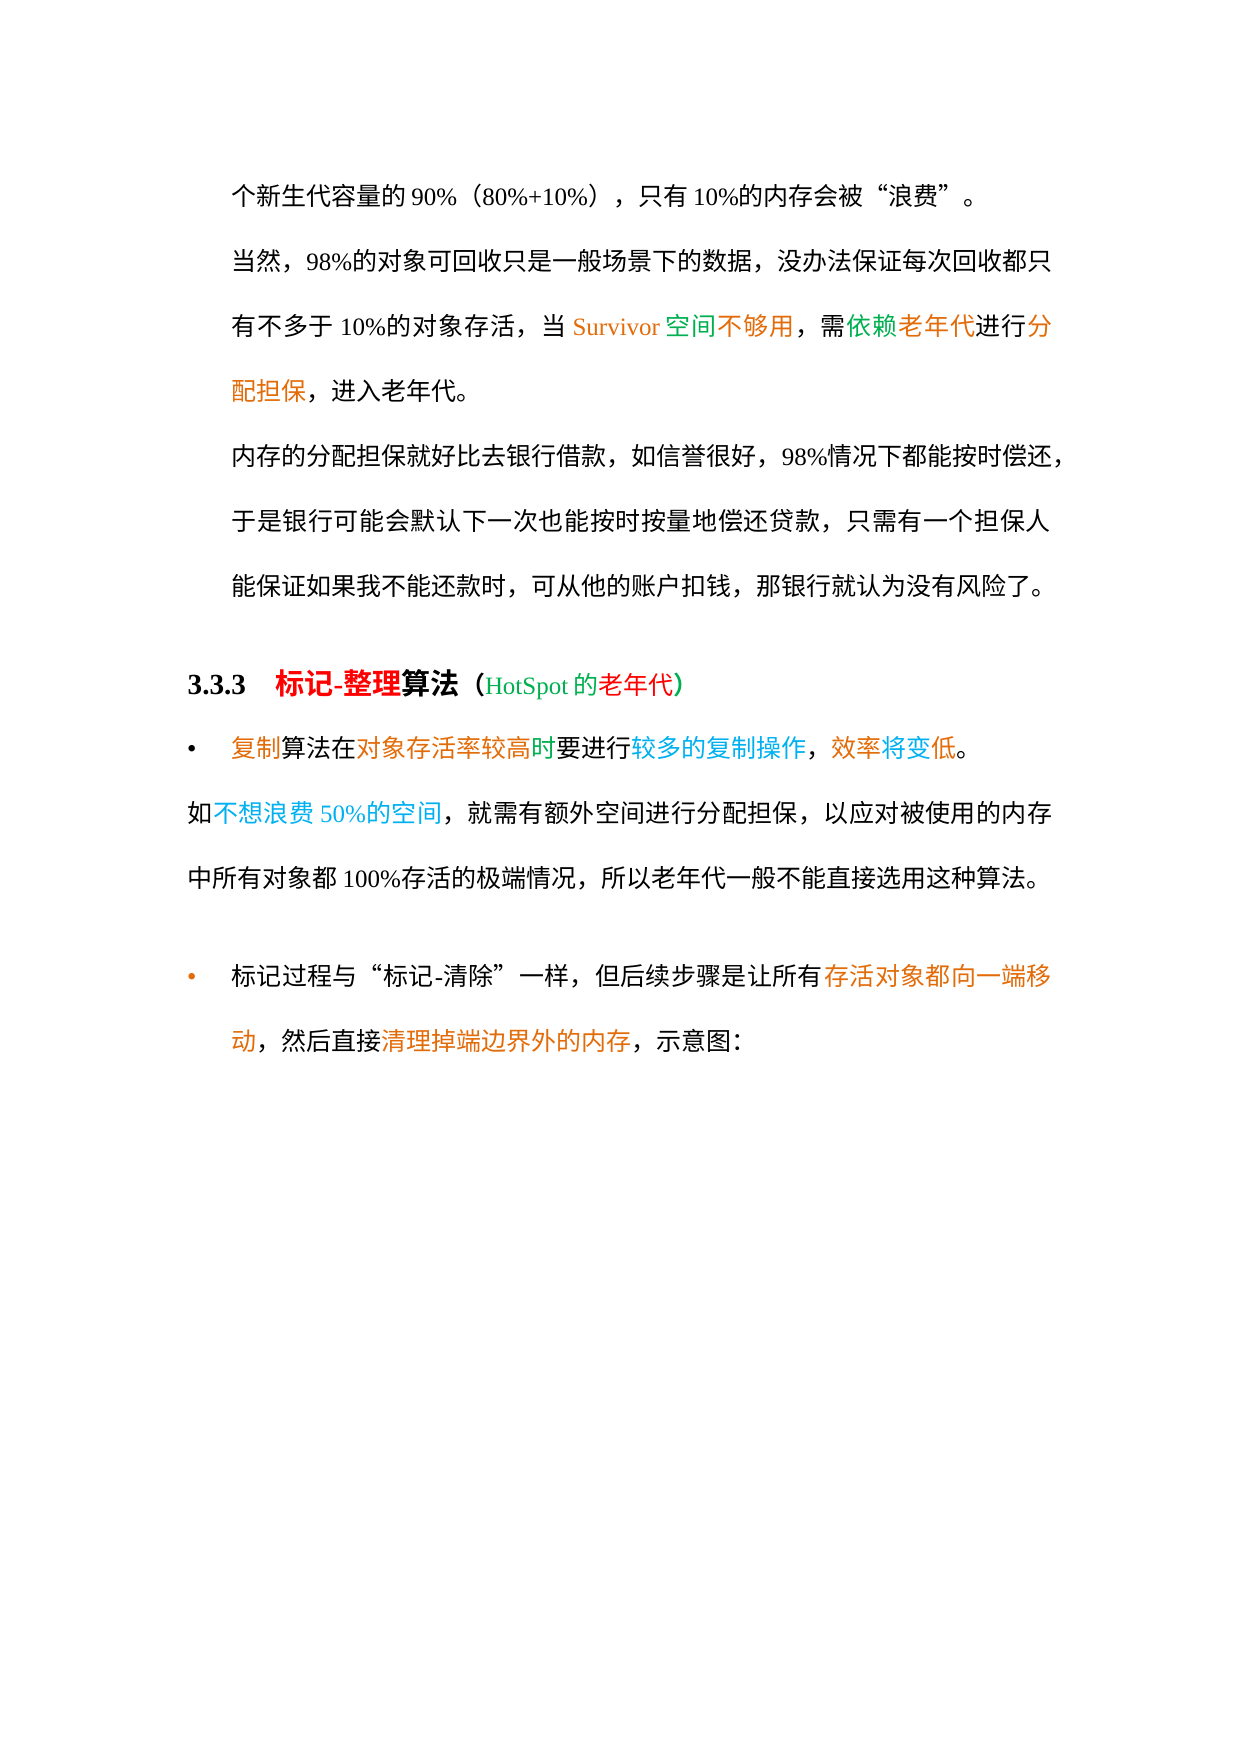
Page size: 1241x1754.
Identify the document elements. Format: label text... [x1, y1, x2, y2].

list 内存的分配担保就好比去银行借款，如信誉很好，98%情况下都能按时偿还，于是银行可能会默认下一次也能按时按量地偿还贷款，只需有一个担保人能保证如果我不能还款时，可从他的账户扣钱，那银行就认为没有风险了。 [231, 422, 1053, 617]
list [187, 162, 1053, 227]
text 3.3.3 标记-整理算法（HotSpot的老年代） [187, 649, 1053, 714]
text 如不想浪费50%的空间，就需有额外空间进行分配担保，以应对被使用的内存中所有对象都100%存活的极端情况，所以老年代一般不能直接选用这种算法。 [187, 779, 1053, 909]
list 标记过程与“标记-清除”一样，但后续步骤是让所有存活对象都向一端移动，然后直接清理掉端边界外的内存，示意图： [187, 942, 1053, 1072]
list 复制算法在对象存活率较高时要进行较多的复制操作，效率将变低。 [187, 714, 1053, 779]
list 当然，98%的对象可回收只是一般场景下的数据，没办法保证每次回收都只有不多于10%的对象存活，当Survivor空间不够用，需依赖老年代进行分配担保，进入老年代。 [231, 227, 1053, 422]
